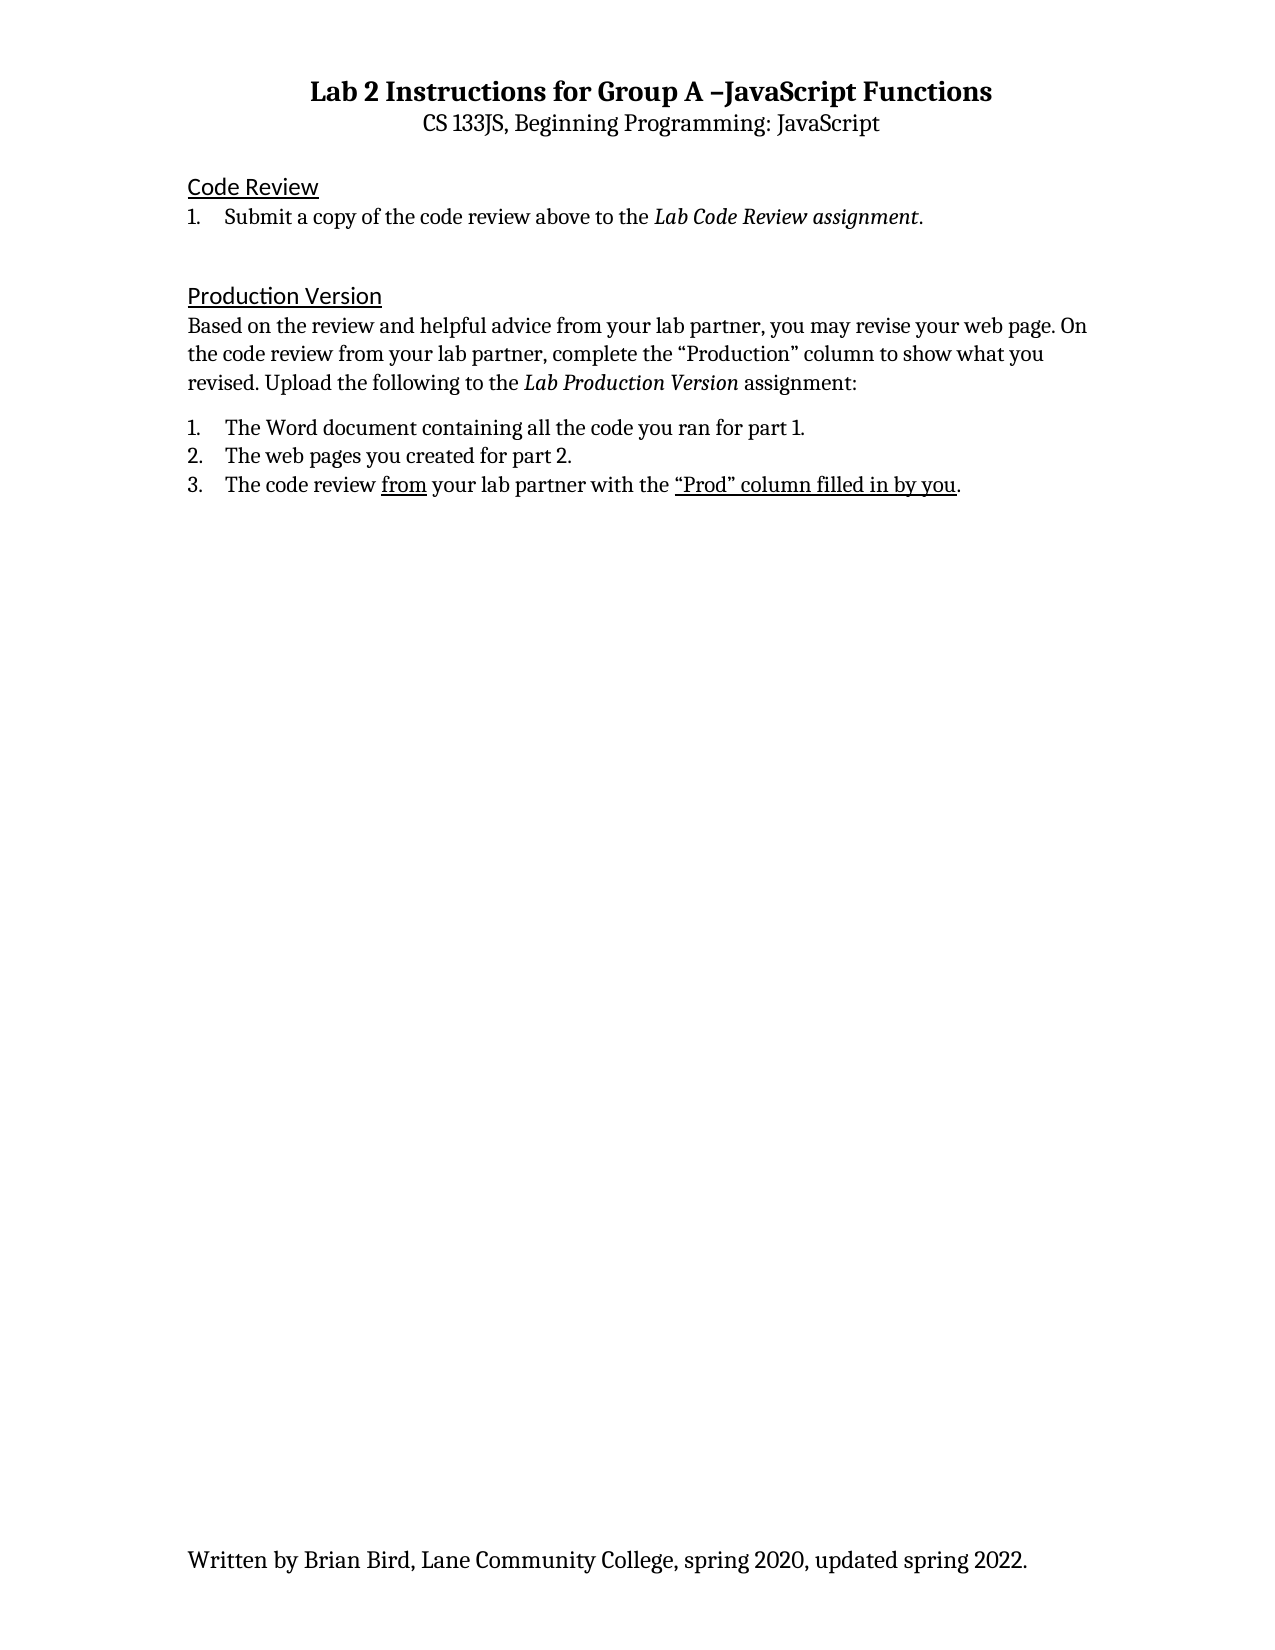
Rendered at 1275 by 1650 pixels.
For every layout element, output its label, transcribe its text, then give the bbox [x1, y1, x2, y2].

list The Word document containing all the code you ran for part 1. [187, 415, 1116, 441]
list The code review from your lab partner with the “Prod” column filled in by you. [187, 472, 1116, 498]
text Production Version Based on the review and helpful advice from your lab partner, you may revise your web page. On the code review from your lab partner, complete the “Production” column to show what you revised. Upload the following to the Lab Production Version assignment: [187, 280, 1116, 396]
list Submit a copy of the code review above to the Lab Code Review assignment. [187, 204, 1116, 261]
list The web pages you created for part 2. [187, 443, 1116, 469]
list Code Review [187, 171, 1116, 201]
